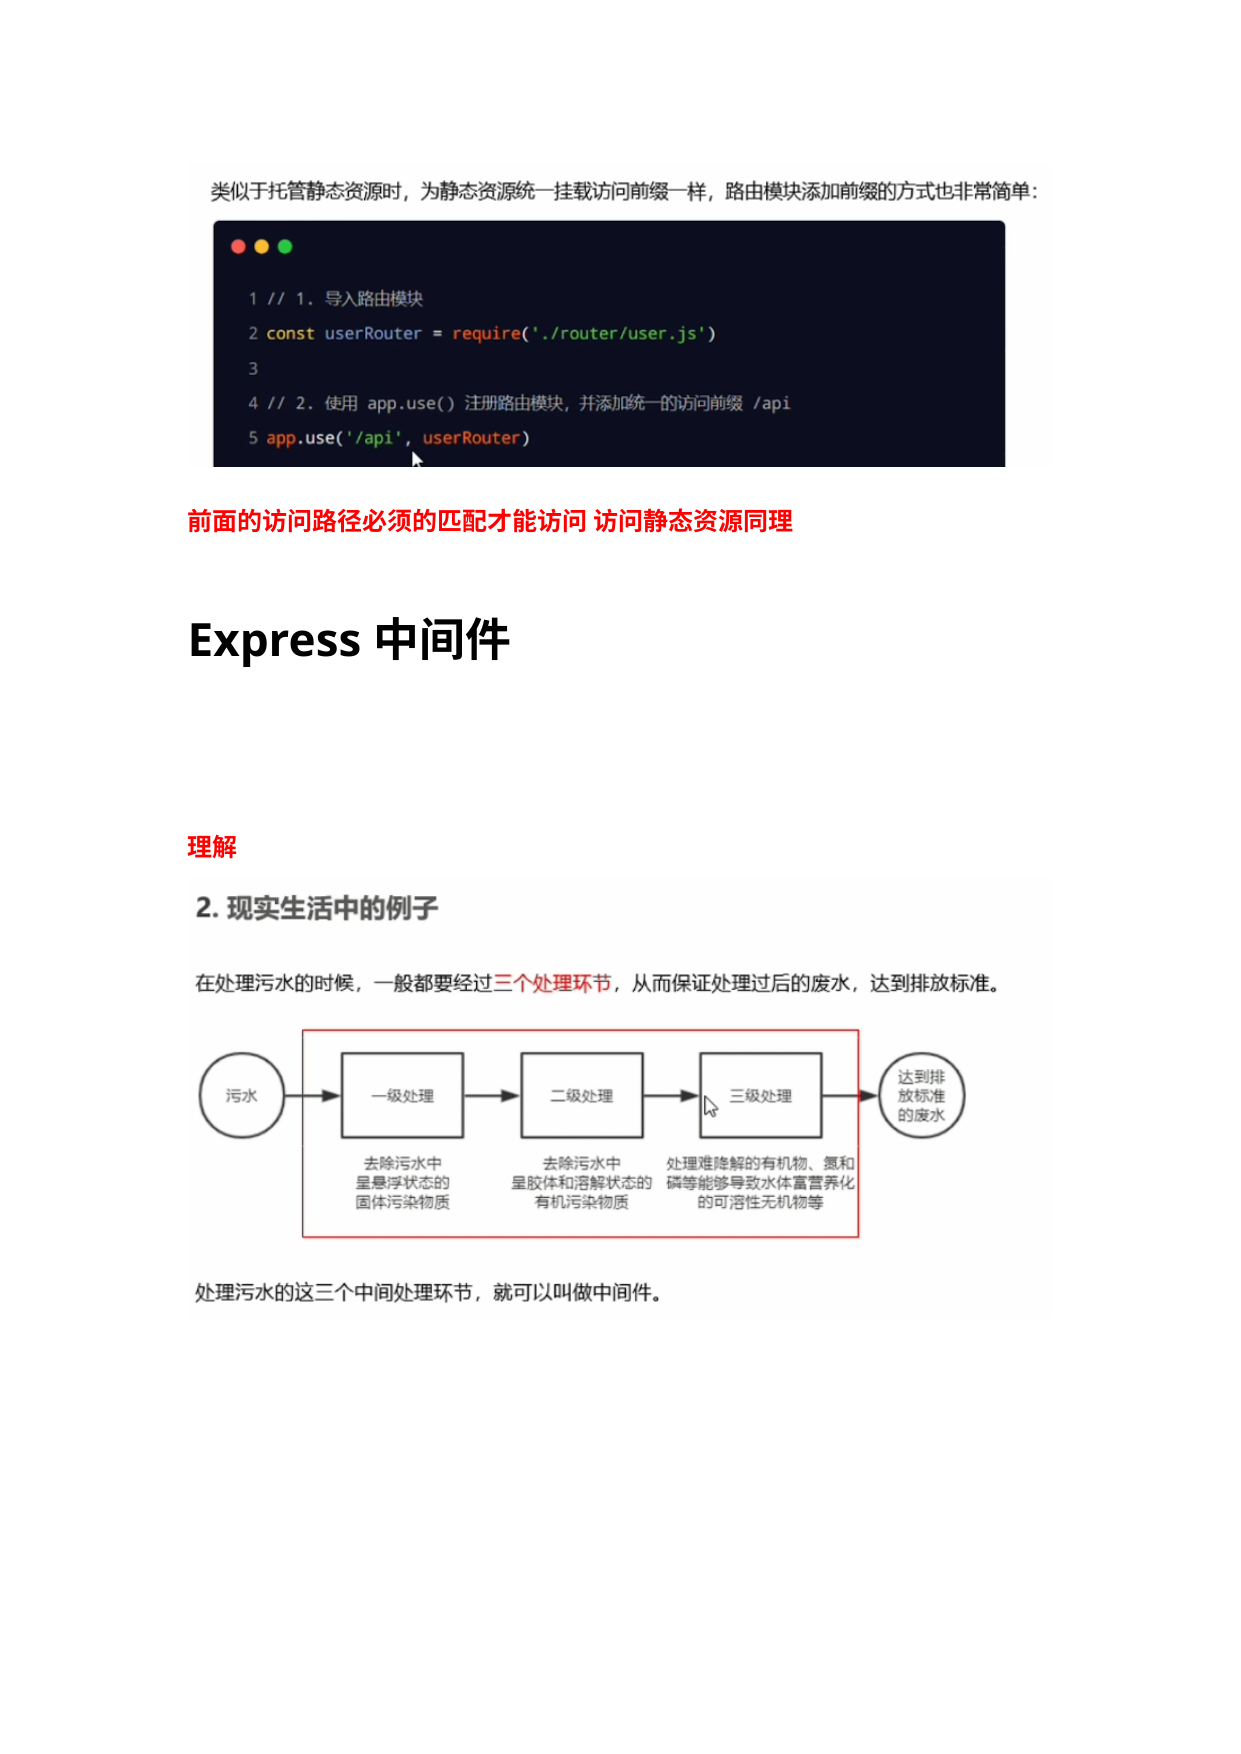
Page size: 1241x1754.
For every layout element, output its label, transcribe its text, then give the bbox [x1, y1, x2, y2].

text 理解 [187, 813, 1053, 878]
subtitle Express 中间件 [187, 587, 1053, 685]
picture [187, 162, 1053, 467]
text 前面的访问路径必须的匹配才能访问 访问静态资源同理 [187, 487, 1053, 552]
picture [187, 878, 1053, 1319]
